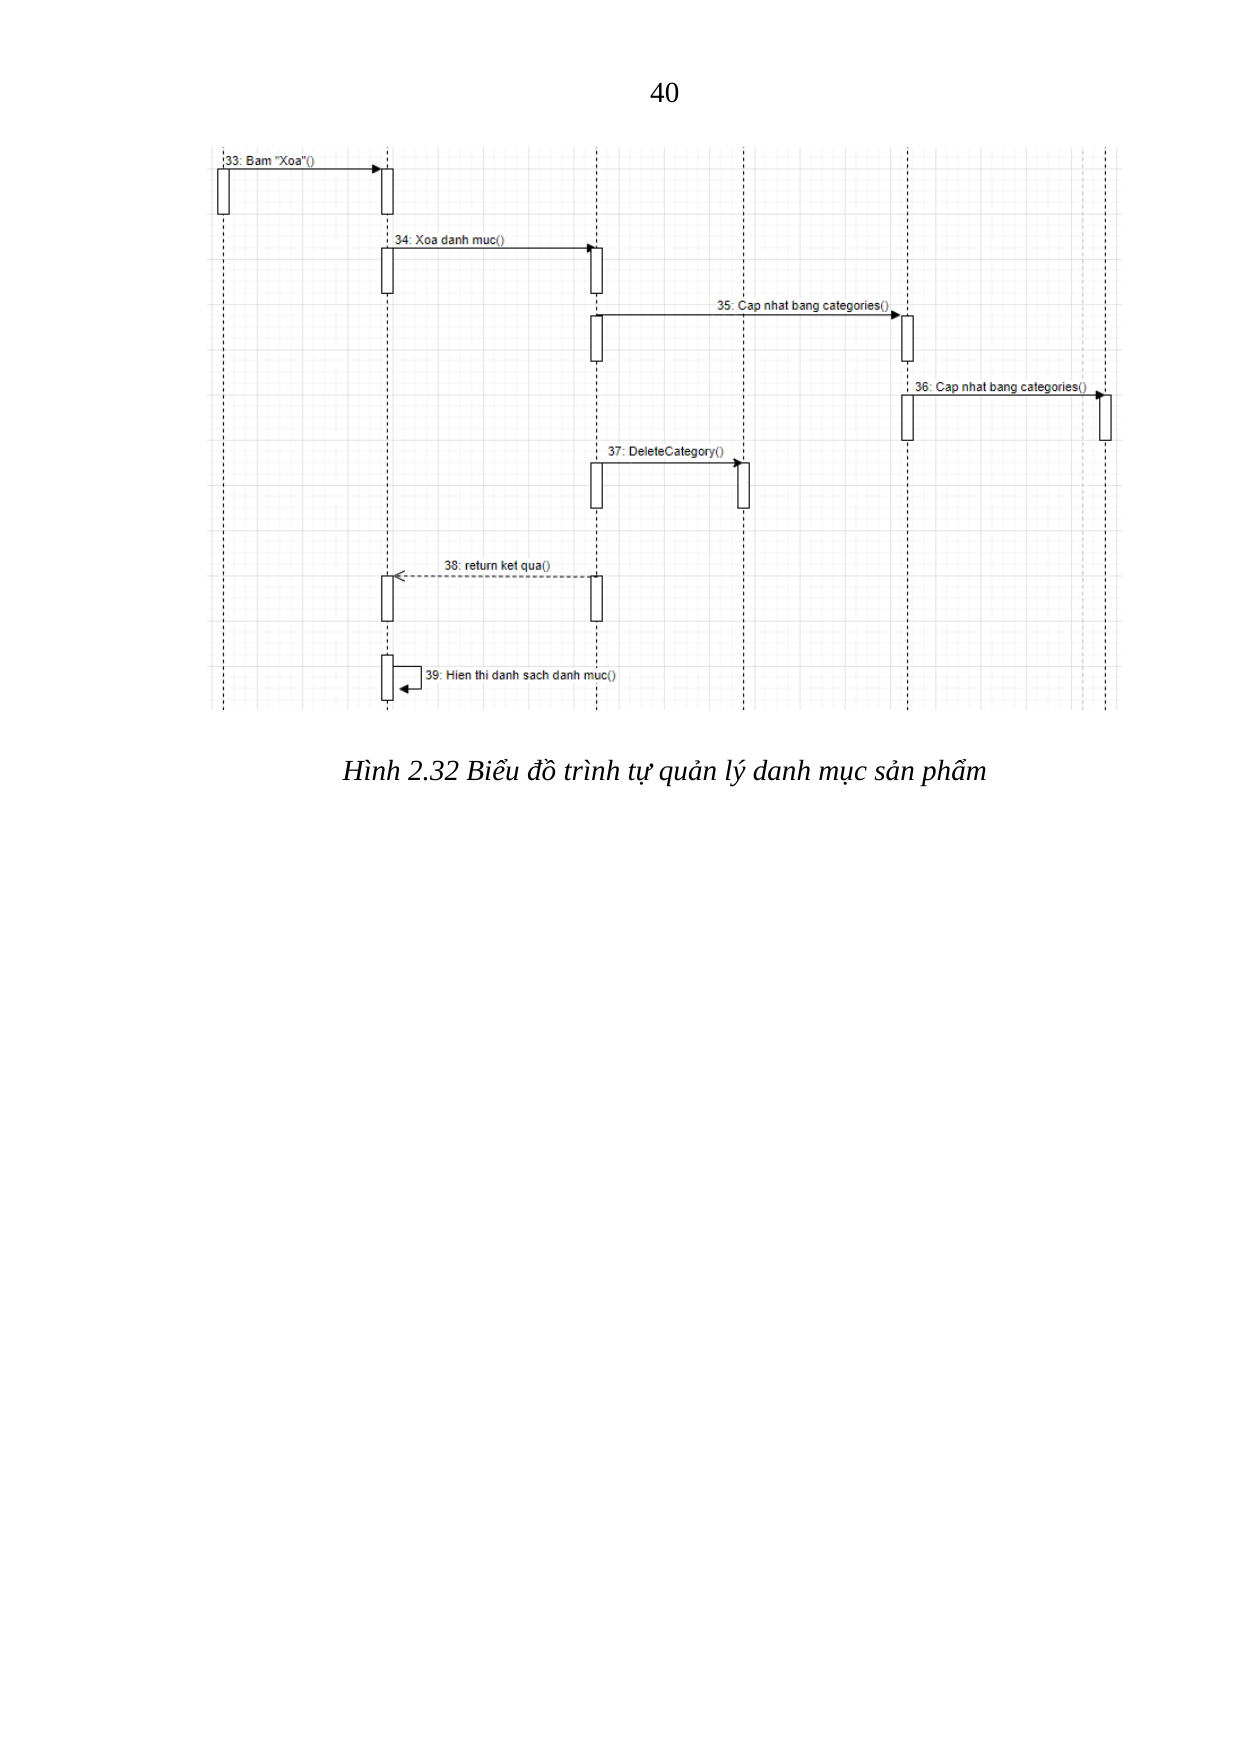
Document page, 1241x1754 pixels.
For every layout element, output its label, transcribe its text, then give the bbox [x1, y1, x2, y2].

picture [206, 147, 1123, 710]
text Hình 2.32 Biểu đồ trình tự quản lý danh mục sản phẩm [207, 753, 1122, 787]
